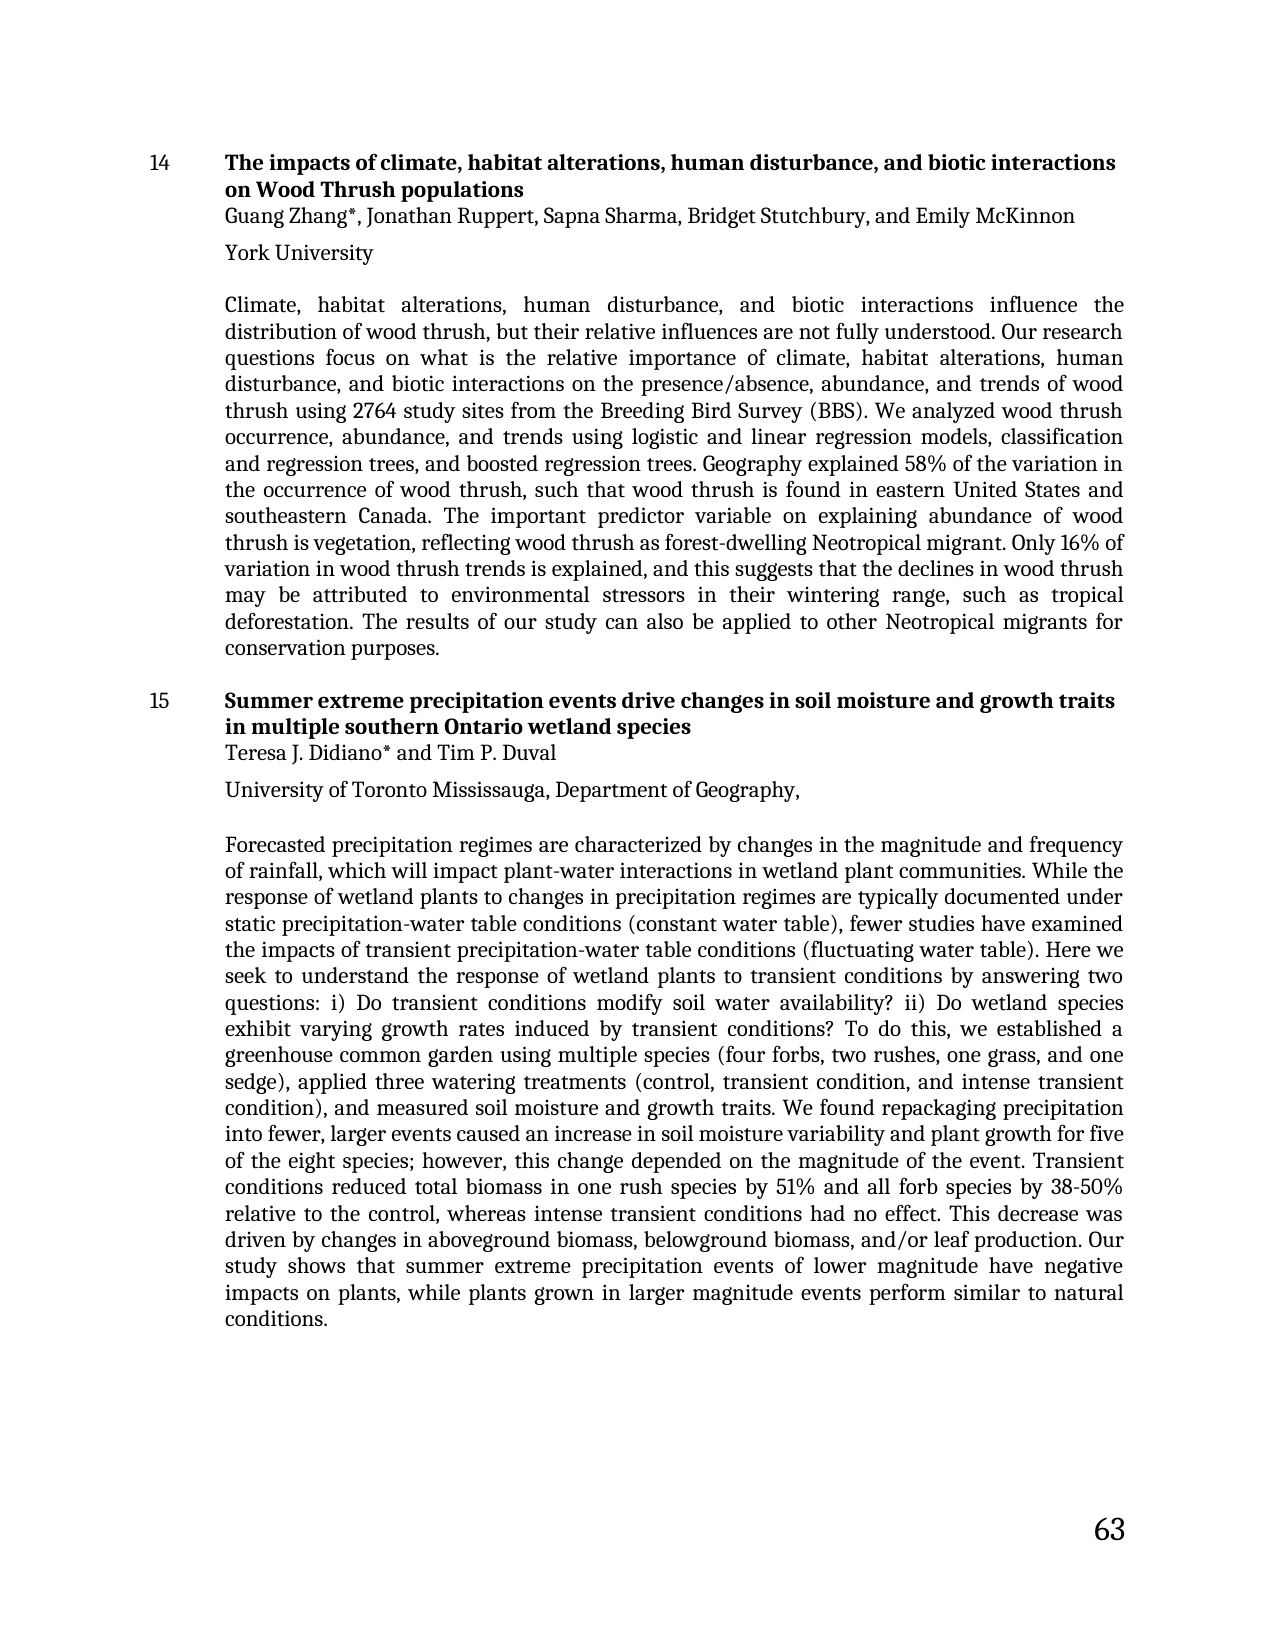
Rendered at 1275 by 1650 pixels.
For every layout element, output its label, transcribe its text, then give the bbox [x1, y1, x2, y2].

text University of Toronto Mississauga, Department of Geography, [150, 777, 1125, 831]
text Forecasted precipitation regimes are characterized by changes in the magnitude and frequency of rainfall, which will impact plant-water interactions in wetland plant communities. While the response of wetland plants to changes in precipitation regimes are typically documented under static precipitation-water table conditions (constant water table), fewer studies have examined the impacts of transient precipitation-water table conditions (fluctuating water table). Here we seek to understand the response of wetland plants to transient conditions by answering two questions: i) Do transient conditions modify soil water availability? ii) Do wetland species exhibit varying growth rates induced by transient conditions? To do this, we established a greenhouse common garden using multiple species (four forbs, two rushes, one grass, and one sedge), applied three watering treatments (control, transient condition, and intense transient condition), and measured soil moisture and growth traits. We found repackaging precipitation into fewer, larger events caused an increase in soil moisture variability and plant growth for five of the eight species; however, this change depended on the magnitude of the event. Transient conditions reduced total biomass in one rush species by 51% and all forb species by 38-50% relative to the control, whereas intense transient conditions had no effect. This decrease was driven by changes in aboveground biomass, belowground biomass, and/or leaf production. Our study shows that summer extreme precipitation events of lower magnitude have negative impacts on plants, while plants grown in larger magnitude events perform similar to natural conditions. [225, 831, 1125, 1360]
text Teresa J. Didiano* and Tim P. Duval [150, 740, 1125, 767]
text York University [150, 239, 1125, 266]
text Climate, habitat alterations, human disturbance, and biotic interactions influence the distribution of wood thrush, but their relative influences are not fully understood. Our research questions focus on what is the relative importance of climate, habitat alterations, human disturbance, and biotic interactions on the presence/absence, abundance, and trends of wood thrush using 2764 study sites from the Breeding Bird Survey (BBS). We analyzed wood thrush occurrence, abundance, and trends using logistic and linear regression models, classification and regression trees, and boosted regression trees. Geography explained 58% of the variation in the occurrence of wood thrush, such that wood thrush is found in eastern United States and southeastern Canada. The important predictor variable on explaining abundance of wood thrush is vegetation, reflecting wood thrush as forest-dwelling Neotropical migrant. Only 16% of variation in wood thrush trends is explained, and this suggests that the declines in wood thrush may be attributed to environmental stressors in their wintering range, such as tropical deforestation. The results of our study can also be applied to other Neotropical migrants for conservation purposes. [225, 292, 1125, 661]
text Guang Zhang*, Jonathan Ruppert, Sapna Sharma, Bridget Stutchbury, and Emily McKinnon [150, 203, 1125, 229]
text 14 The impacts of climate, habitat alterations, human disturbance, and biotic interactions on Wood Thrush populations [150, 150, 1125, 203]
text 15 Summer extreme precipitation events drive changes in soil moisture and growth traits in multiple southern Ontario wetland species [150, 687, 1125, 740]
